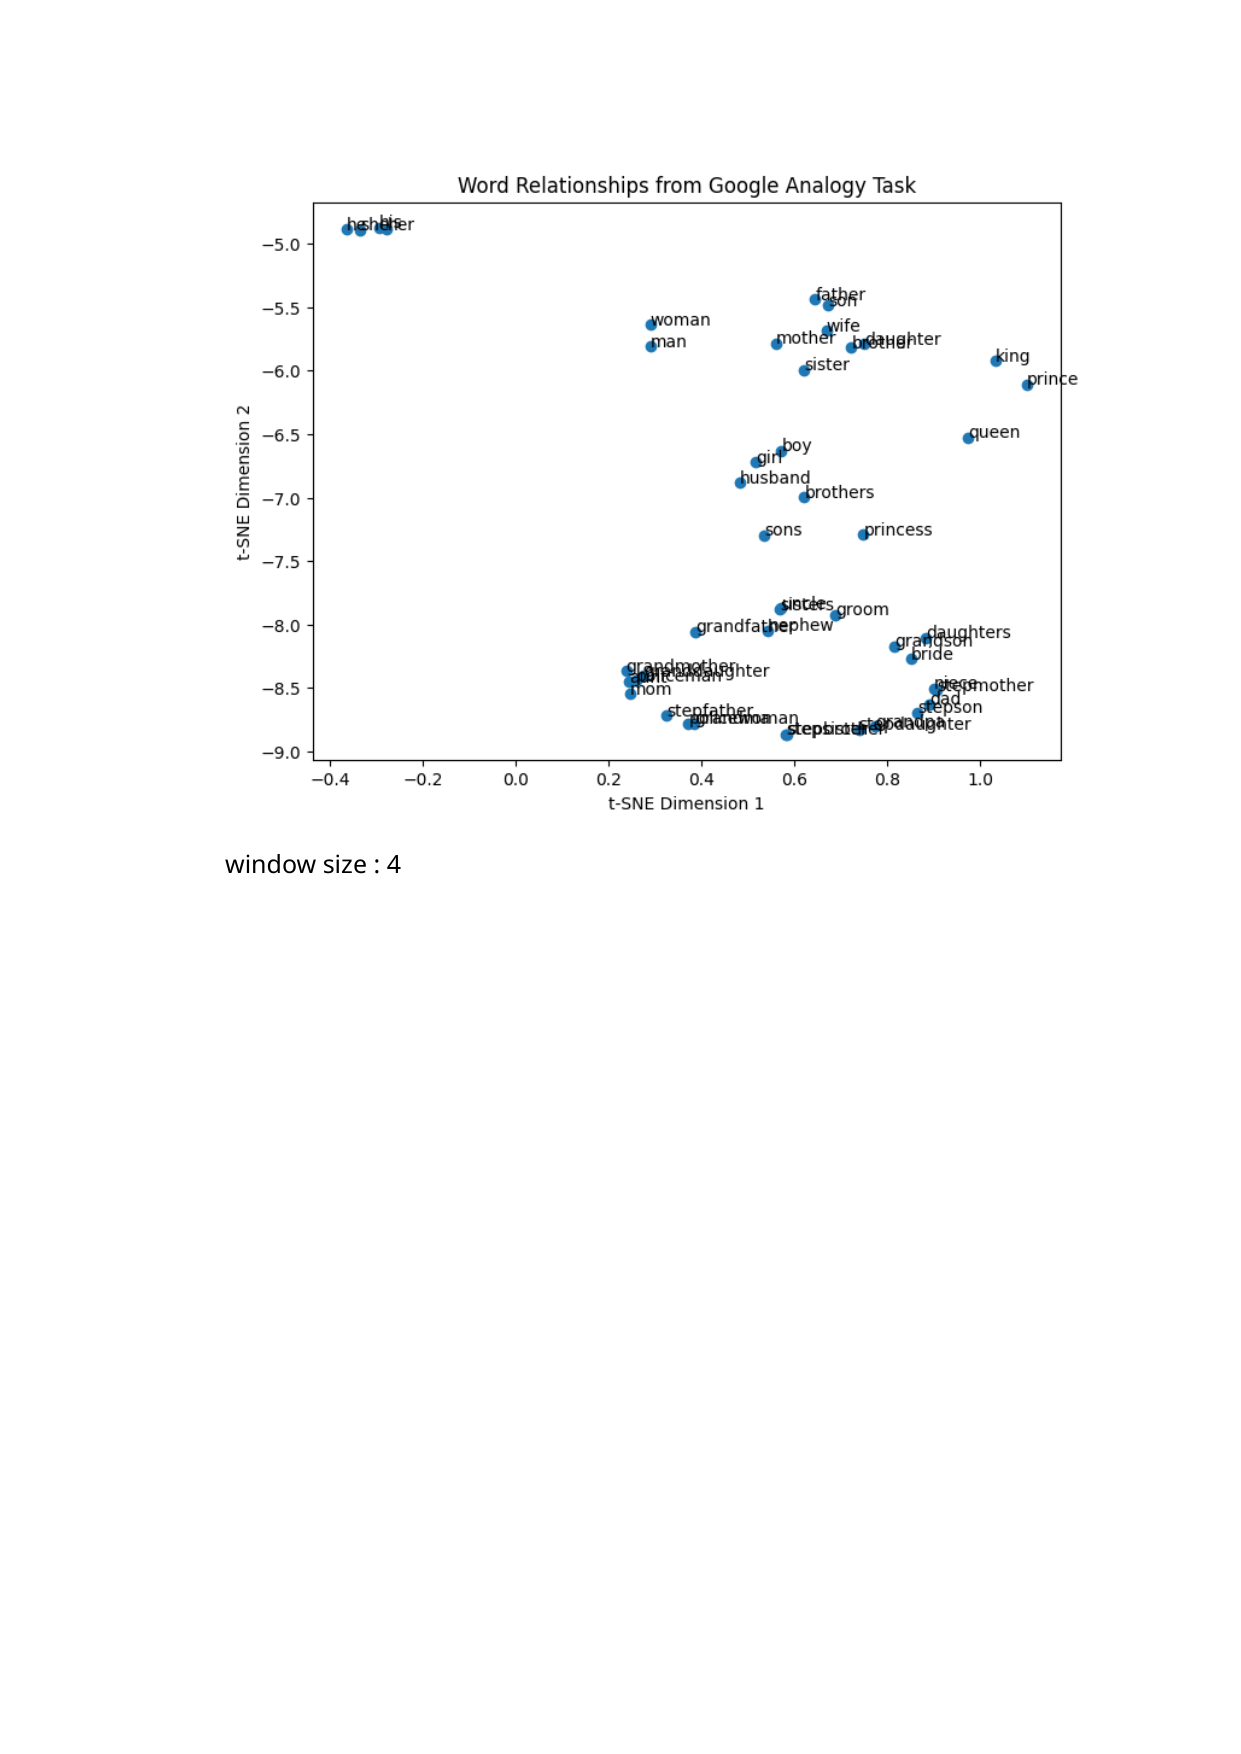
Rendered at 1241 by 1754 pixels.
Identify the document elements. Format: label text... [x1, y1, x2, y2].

picture [225, 164, 1091, 824]
